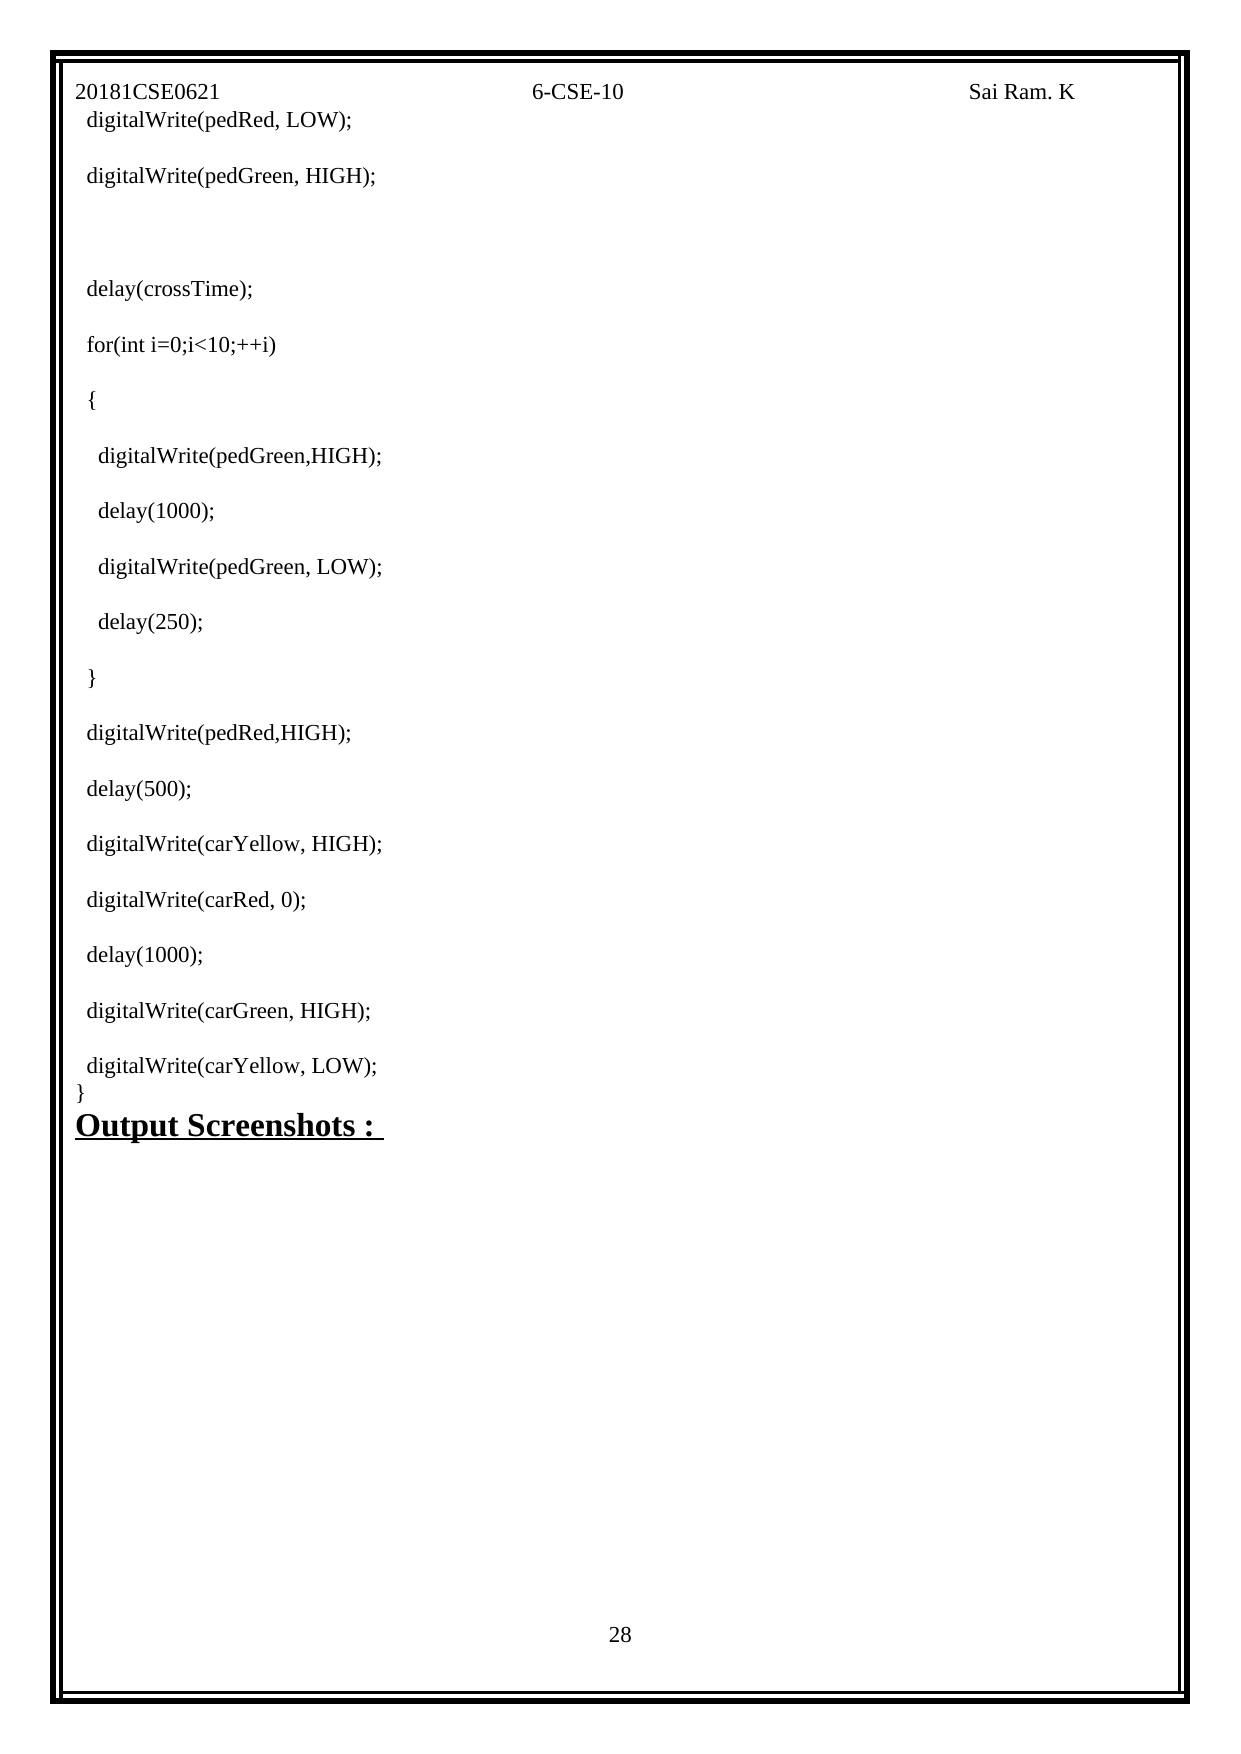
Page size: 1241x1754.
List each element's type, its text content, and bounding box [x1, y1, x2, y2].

text digitalWrite(carRed, 0); [75, 886, 1171, 912]
text delay(500); [75, 775, 1171, 801]
text digitalWrite(pedRed,HIGH); [75, 719, 1171, 746]
text digitalWrite(pedGreen, HIGH); [75, 162, 1171, 188]
text delay(1000); [75, 497, 1171, 524]
text digitalWrite(pedRed, LOW); [75, 106, 1171, 133]
text digitalWrite(pedGreen, LOW); [75, 553, 1171, 579]
text digitalWrite(carYellow, LOW); [75, 1052, 1171, 1079]
text delay(1000); [75, 941, 1171, 968]
text { [75, 386, 1171, 413]
text } [75, 664, 1171, 690]
text digitalWrite(pedGreen,HIGH); [75, 442, 1171, 468]
text delay(250); [75, 608, 1171, 635]
text } [75, 1079, 1171, 1105]
text digitalWrite(carGreen, HIGH); [75, 997, 1171, 1023]
text for(int i=0;i<10;++i) [75, 331, 1171, 357]
text Output Screenshots : [75, 1105, 1171, 1143]
text delay(crossTime); [75, 275, 1171, 302]
text digitalWrite(carYellow, HIGH); [75, 830, 1171, 857]
